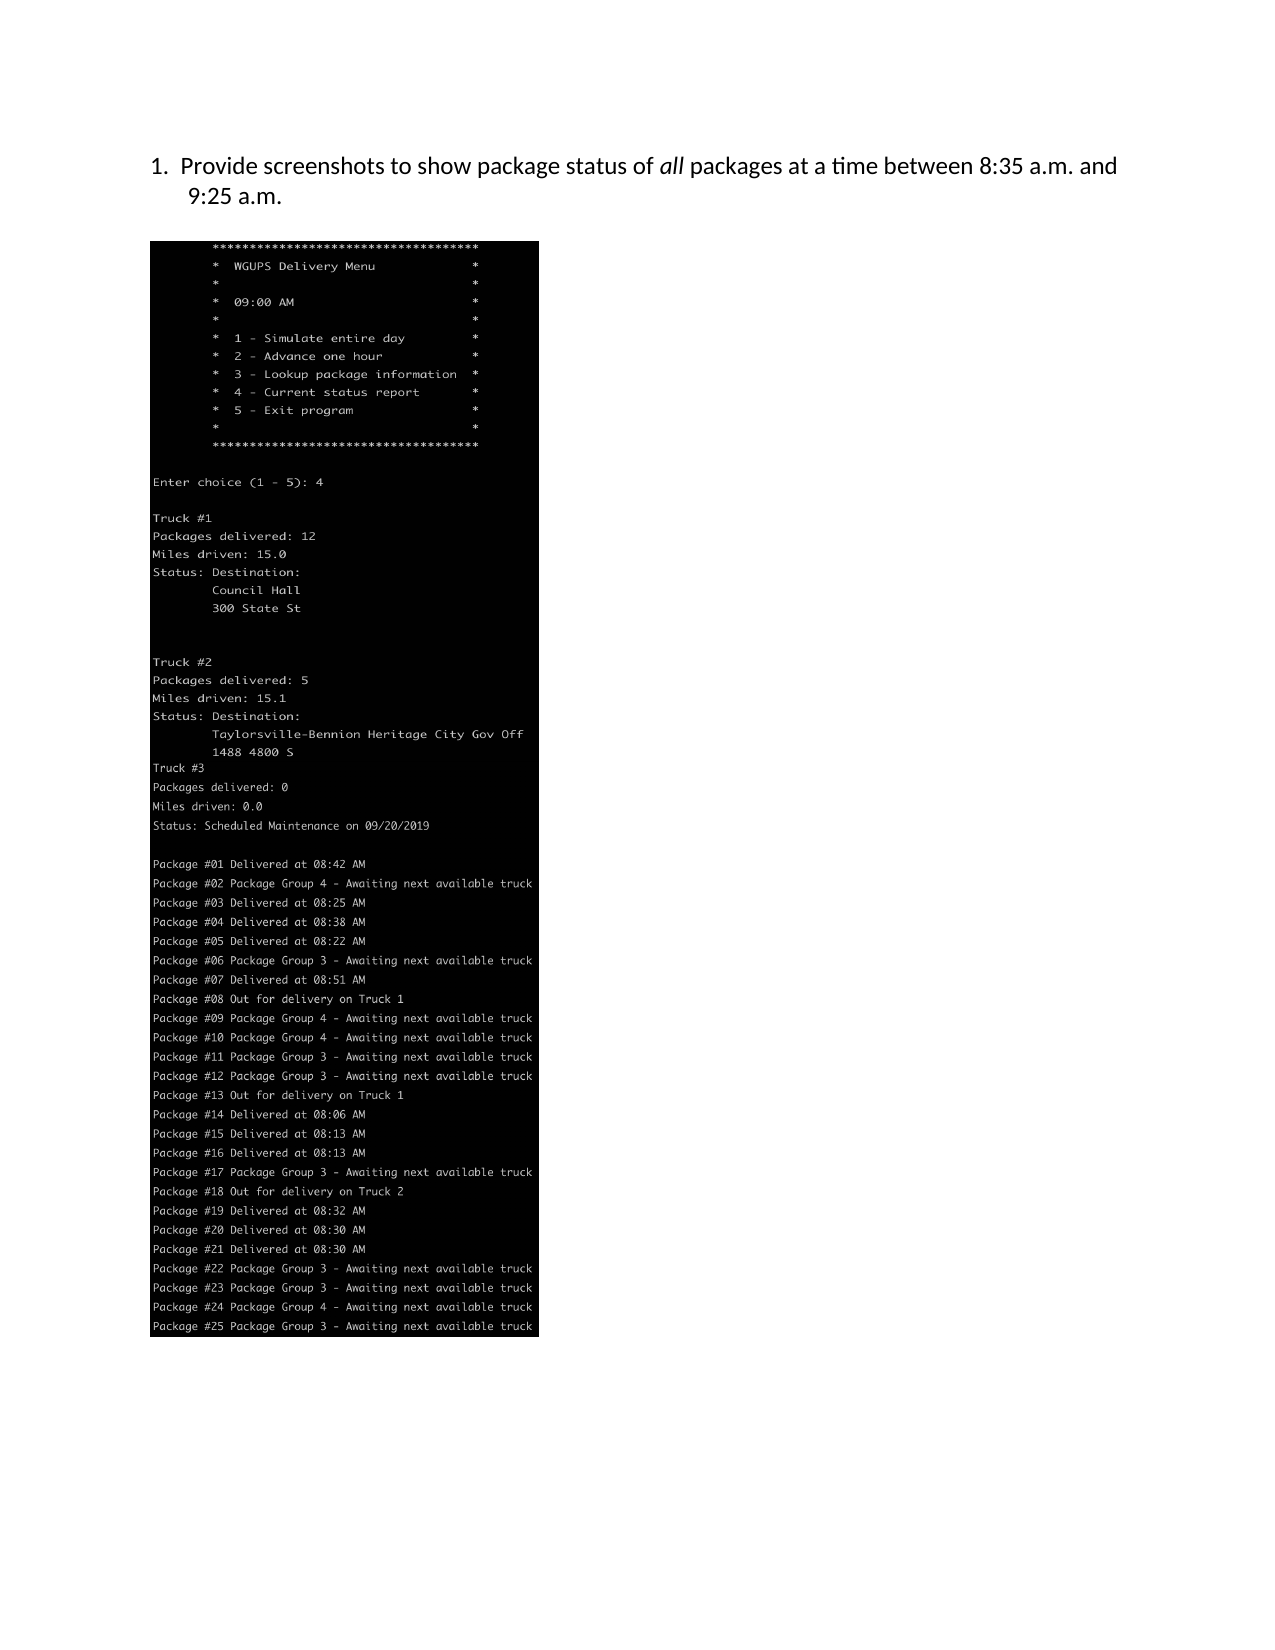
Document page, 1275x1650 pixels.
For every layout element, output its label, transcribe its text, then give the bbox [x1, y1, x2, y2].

picture [150, 241, 539, 1337]
text 1. Provide screenshots to show package status of all packages at a time between 8:35 a.m. and 9:25 a.m. [150, 150, 1125, 211]
